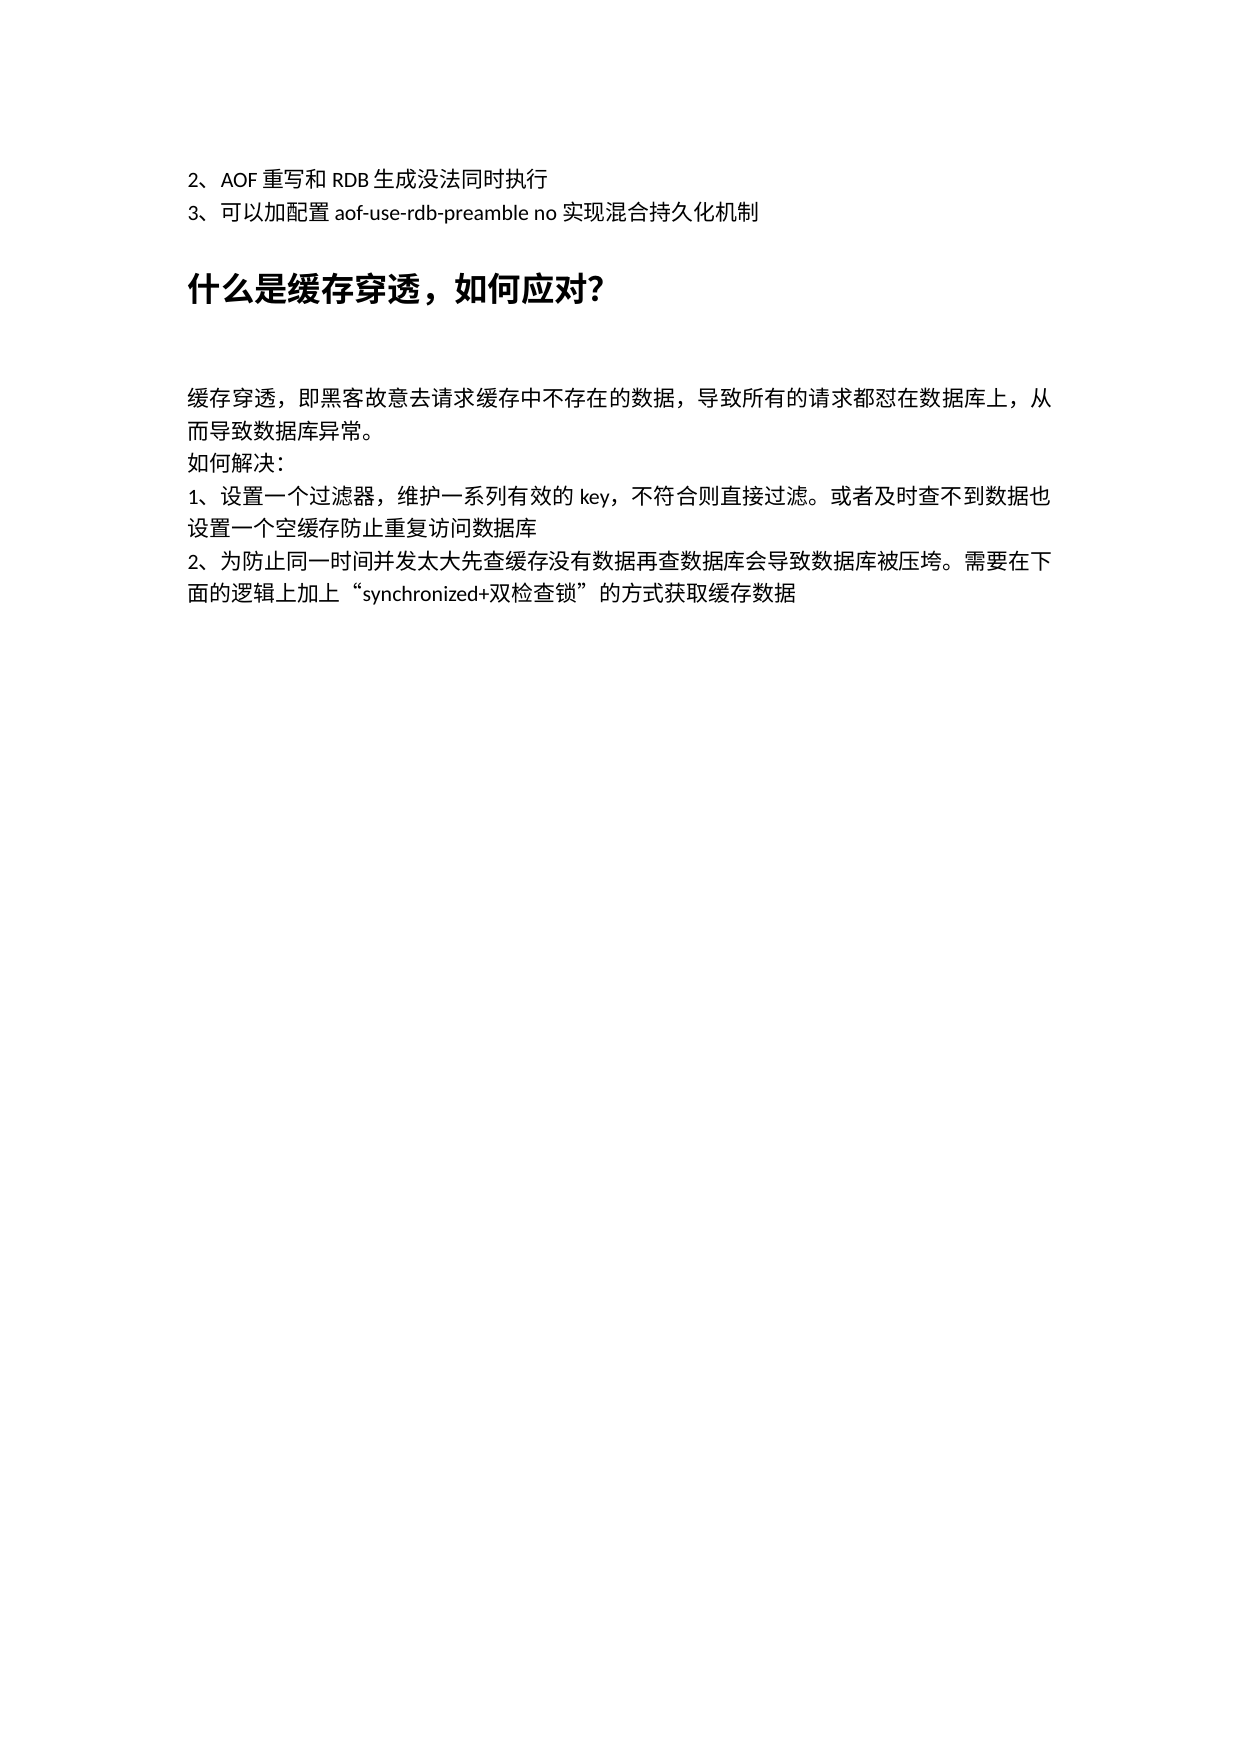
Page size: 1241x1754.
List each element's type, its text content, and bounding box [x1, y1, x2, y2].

list 可以加配置aof-use-rdb-preamble no 实现混合持久化机制 [187, 194, 1053, 227]
subtitle 什么是缓存穿透，如何应对？ [187, 254, 1053, 319]
list AOF重写和RDB生成没法同时执行 [187, 162, 1053, 194]
list 为防止同一时间并发太大先查缓存没有数据再查数据库会导致数据库被压垮。需要在下面的逻辑上加上“synchronized+双检查锁”的方式获取缓存数据 [187, 543, 1053, 608]
text 如何解决： [187, 446, 1053, 478]
list 设置一个过滤器，维护一系列有效的key，不符合则直接过滤。或者及时查不到数据也设置一个空缓存防止重复访问数据库 [187, 478, 1053, 543]
text 缓存穿透，即黑客故意去请求缓存中不存在的数据，导致所有的请求都怼在数据库上，从而导致数据库异常。 [187, 381, 1053, 446]
